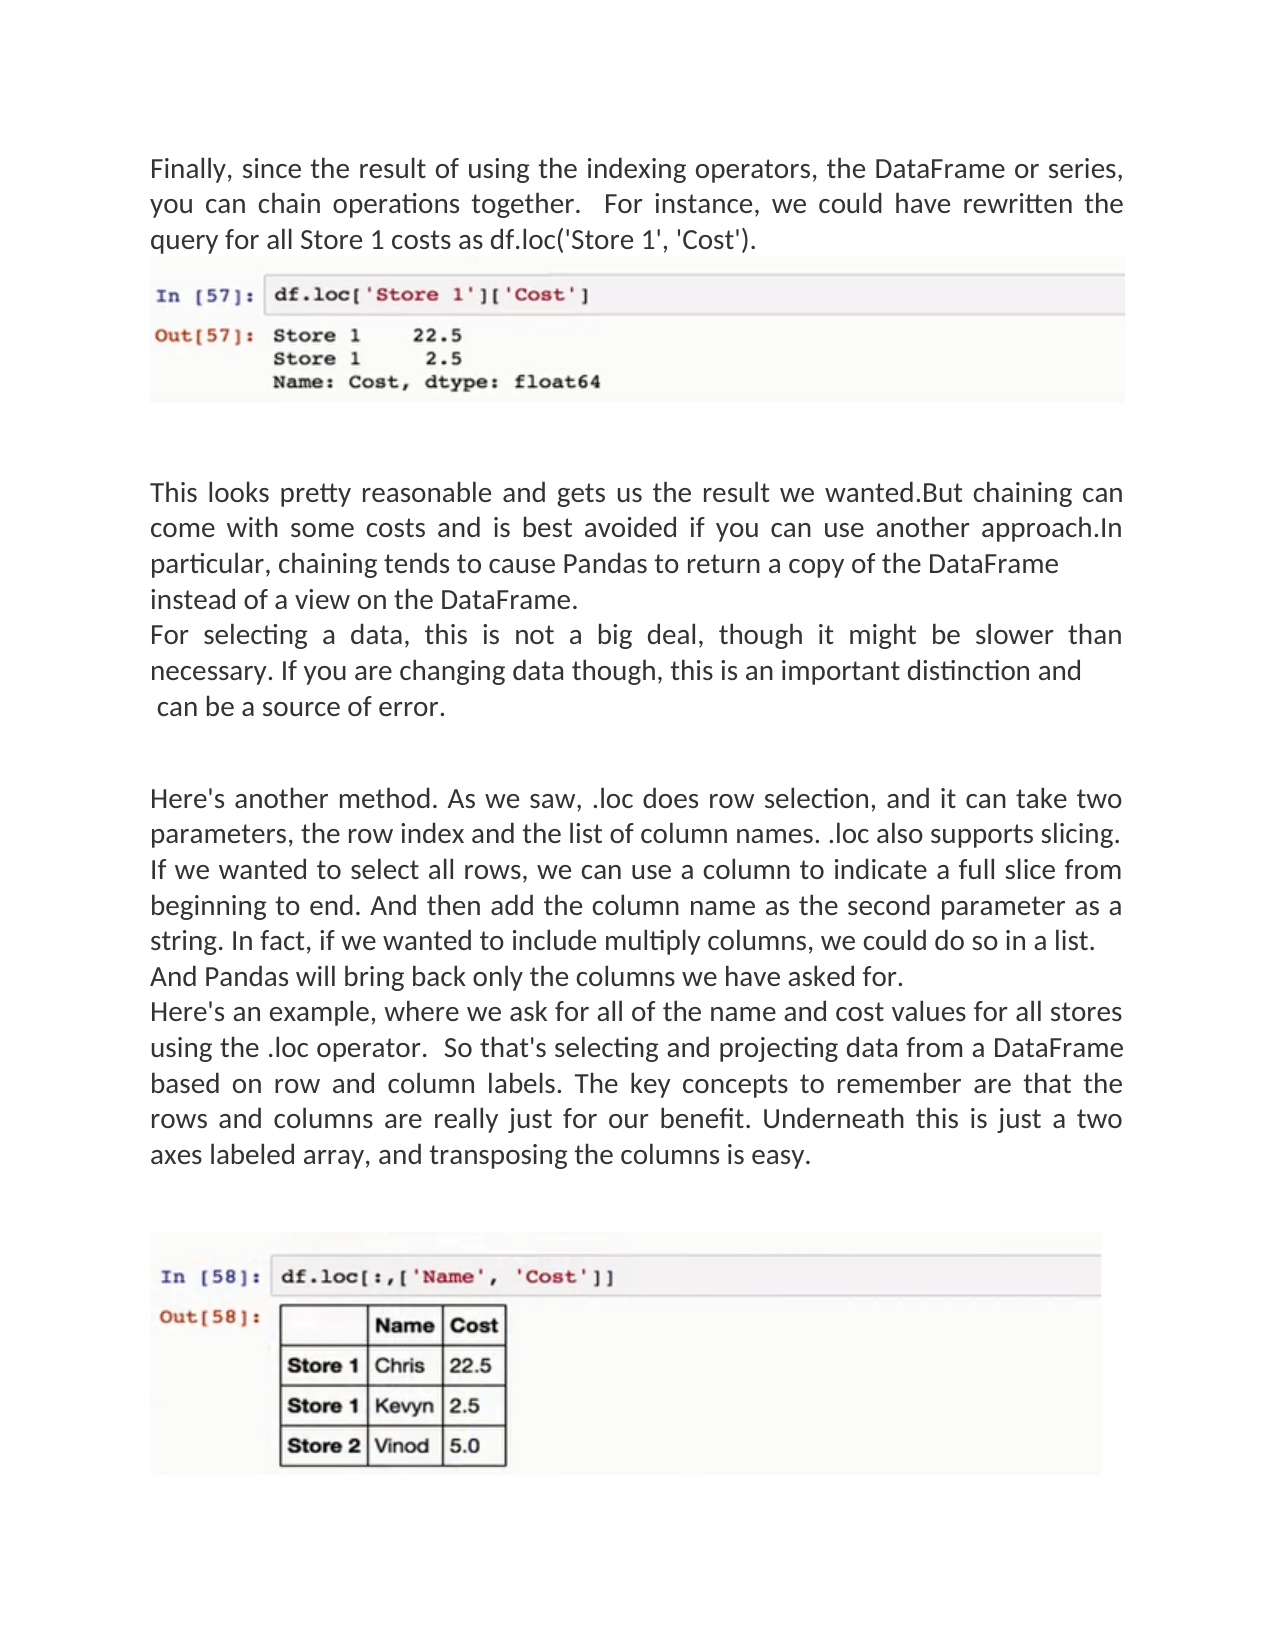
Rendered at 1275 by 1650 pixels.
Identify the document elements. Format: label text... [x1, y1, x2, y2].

text instead of a view on the DataFrame. [150, 581, 1125, 616]
picture [150, 1232, 1102, 1475]
text If we wanted to select all rows, we can use a column to indicate a full slice from beginning to end. And then add the column name as the second parameter as a string. In fact, if we wanted to include multiply columns, we could do so in a list. [150, 851, 1125, 958]
text can be a source of error. [150, 688, 1125, 723]
text This looks pretty reasonable and gets us the result we wanted.But chaining can come with some costs and is best avoided if you can use another approach.In particular, chaining tends to cause Pandas to return a copy of the DataFrame [150, 474, 1125, 581]
text Here's an example, where we ask for all of the name and cost values for all stores using the .loc operator. So that's selecting and projecting data from a DataFrame based on row and column labels. The key concepts to remember are that the rows and columns are really just for our benefit. Underneath this is just a two axes labeled array, and transposing the columns is easy. [150, 1029, 1125, 1172]
text And Pandas will bring back only the columns we have asked for. [150, 958, 1125, 993]
picture [150, 256, 1125, 403]
text Finally, since the result of using the indexing operators, the DataFrame or series, you can chain operations together. For instance, we could have rewritten the query for all Store 1 costs as df.loc('Store 1', 'Cost'). [150, 150, 1125, 256]
text Here's another method. As we saw, .loc does row selection, and it can take two parameters, the row index and the list of column names. .loc also supports slicing. [150, 780, 1125, 851]
text For selecting a data, this is not a big deal, though it might be slower than necessary. If you are changing data though, this is an important distinction and [150, 616, 1125, 688]
